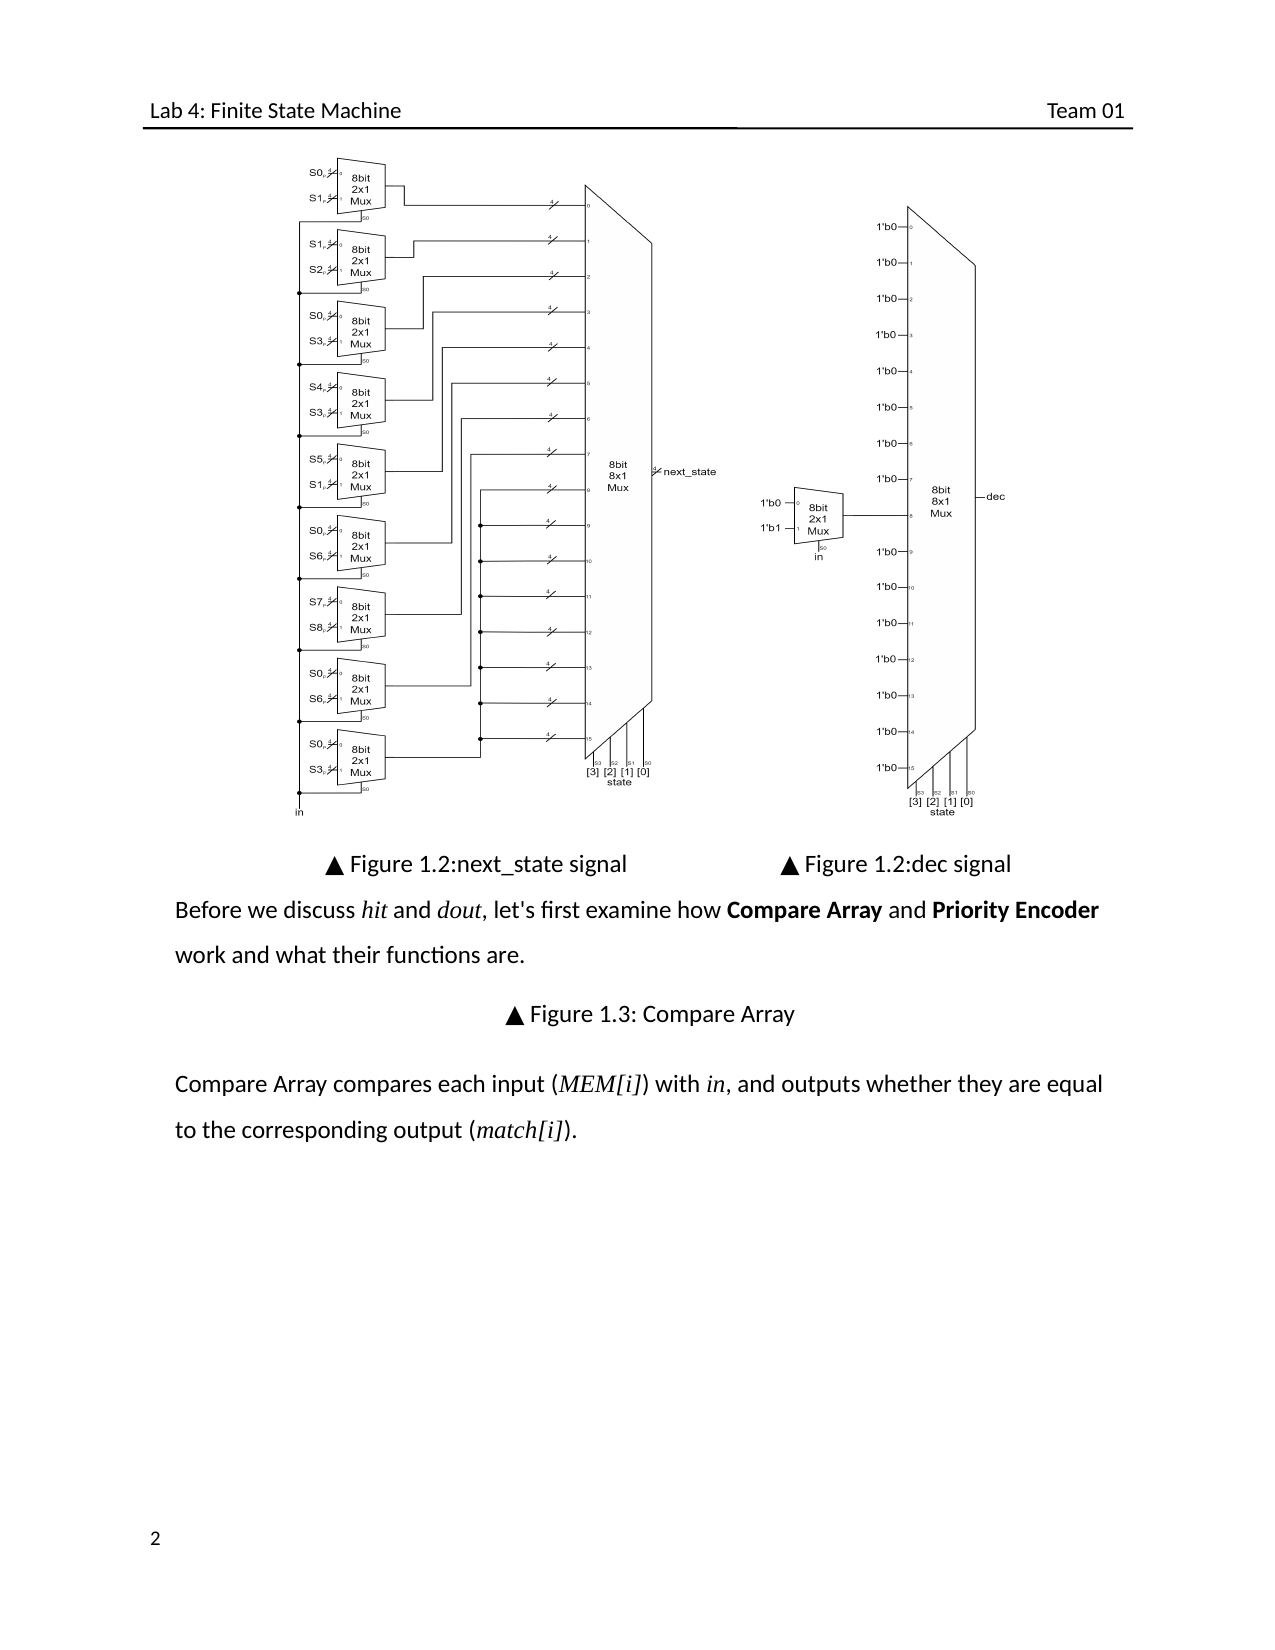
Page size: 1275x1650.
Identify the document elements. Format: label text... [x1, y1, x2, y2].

picture [275, 150, 1025, 833]
text ▲ Figure 1.2:next_state signal ▲ Figure 1.2:dec signal [150, 848, 1125, 878]
text Before we discuss hit and dout, let's first examine how Compare Array and Priority Encoder work and what their functions are. [175, 894, 1125, 970]
text Compare Array compares each input (MEM[i]) with in, and outputs whether they are equal to the corresponding output (match[i]). [175, 1068, 1125, 1145]
text ▲ Figure 1.3: Compare Array [175, 998, 1125, 1028]
